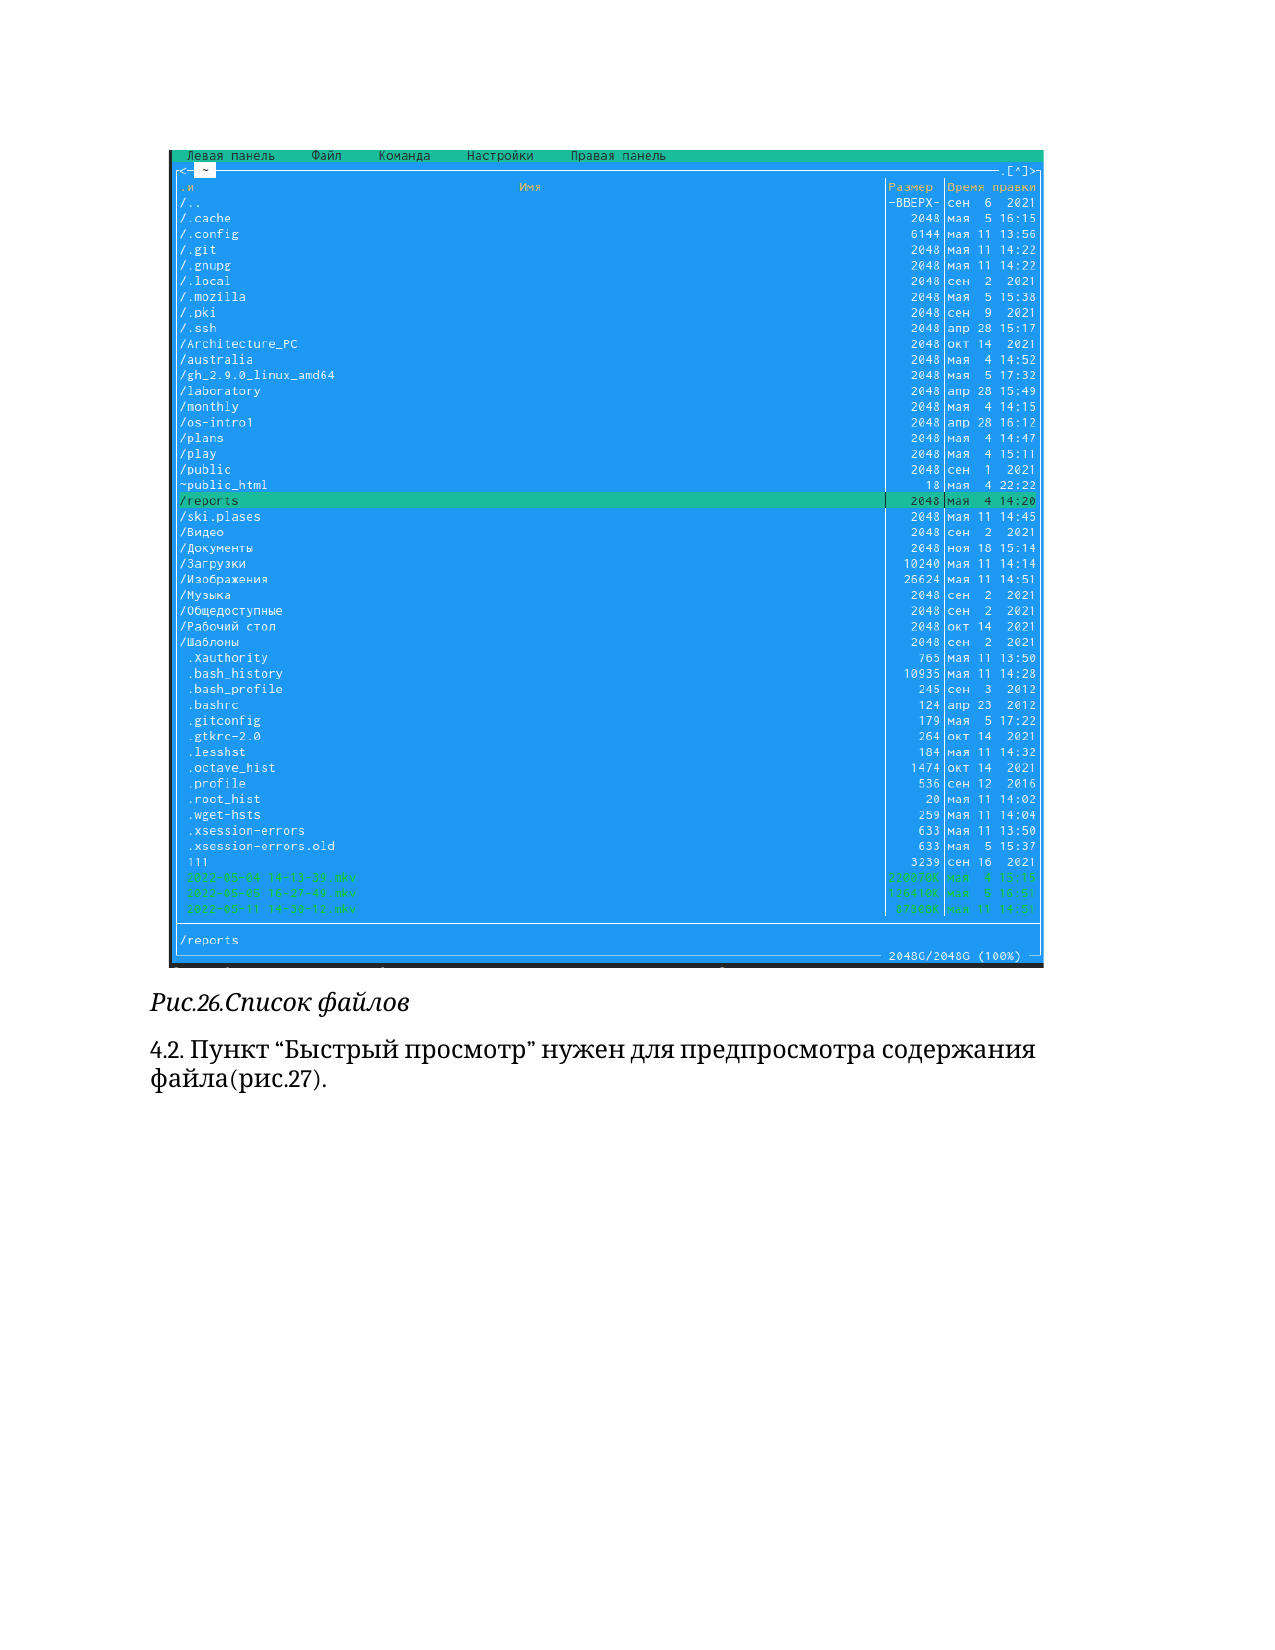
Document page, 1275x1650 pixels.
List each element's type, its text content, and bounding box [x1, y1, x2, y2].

text Рис.26.Список файлов [150, 989, 1125, 1017]
text 4.2. Пункт “Быстрый просмотр” нужен для предпросмотра содержания файла(рис.27). [150, 1036, 1125, 1094]
picture [168, 150, 1044, 968]
